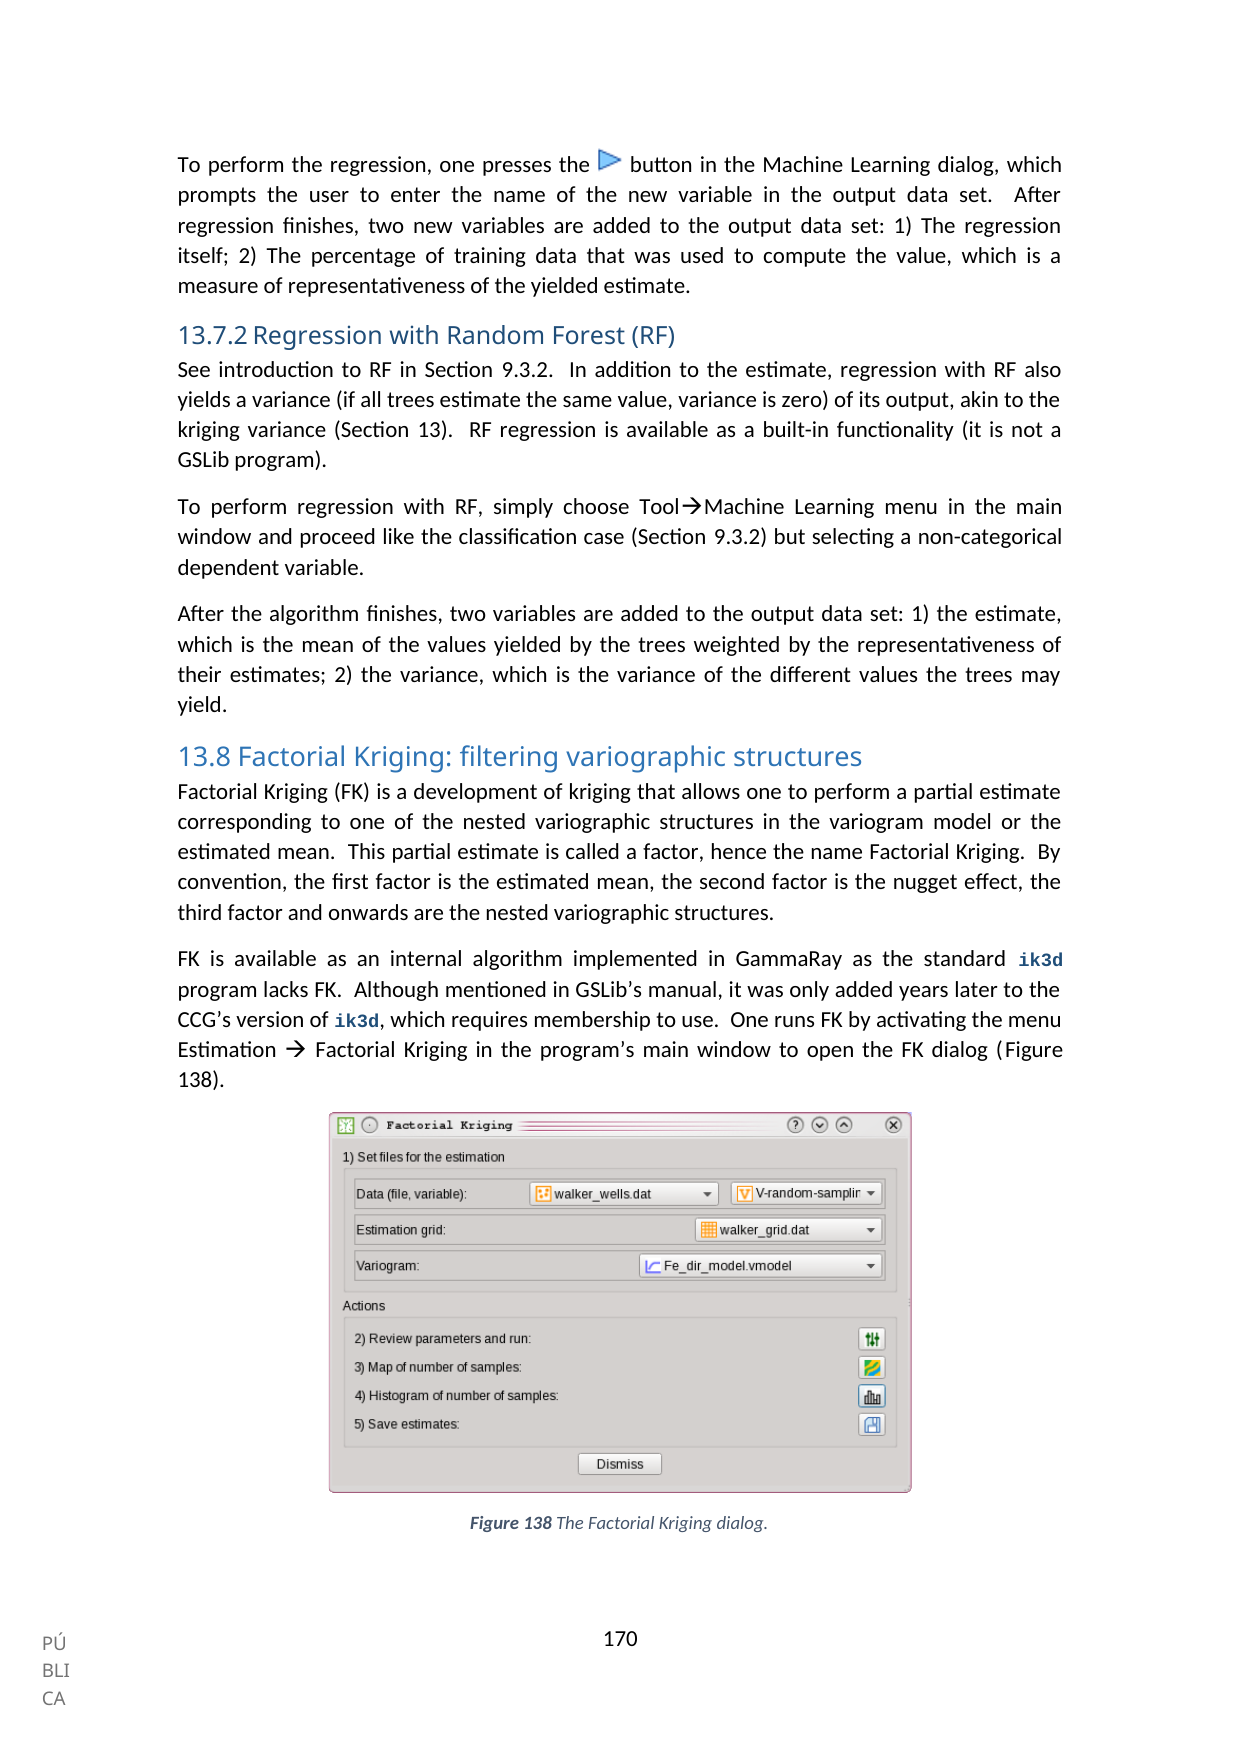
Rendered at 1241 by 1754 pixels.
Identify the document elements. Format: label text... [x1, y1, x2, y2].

subtitle Factorial Kriging: filtering variographic structures [177, 737, 1063, 774]
subtitle Regression with Random Forest (RF) [177, 318, 1063, 352]
text Factorial Kriging (FK) is a development of kriging that allows one to perform a partial estimate corresponding to one of the nested variographic structures in the variogram model or the estimated mean. This partial estimate is called a factor, hence the name Factorial Kriging. By convention, the first factor is the estimated mean, the second factor is the nugget effect, the third factor and onwards are the nested variographic structures. [177, 777, 1063, 926]
picture [328, 1112, 912, 1493]
text Figure 138 The Factorial Kriging dialog. [177, 1511, 1063, 1534]
text See introduction to RF in Section 9.3.2. In addition to the estimate, regression with RF also yields a variance (if all trees estimate the same value, variance is zero) of its output, akin to the kriging variance (Section 13). RF regression is available as a built-in functionality (it is not a GSLib program). [177, 355, 1063, 473]
picture [597, 147, 623, 173]
text FK is available as an internal algorithm implemented in GammaRay as the standard ik3d program lacks FK. Although mentioned in GSLib’s manual, it was only added years later to the CCG’s version of ik3d, which requires membership to use. One runs FK by activating the menu Estimation Factorial Kriging in the program’s main window to open the FK dialog (Figure 135). [177, 944, 1063, 1093]
text To perform the regression, one presses the button in the Machine Learning dialog, which prompts the user to enter the name of the new variable in the output data set. After regression finishes, two new variables are added to the output data set: 1) The regression itself; 2) The percentage of training data that was used to compute the value, which is a measure of representativeness of the yielded estimate. [177, 148, 1063, 299]
text After the algorithm finishes, two variables are added to the output data set: 1) the estimate, which is the mean of the values yielded by the trees weighted by the representativeness of their estimates; 2) the variance, which is the variance of the different values the trees may yield. [177, 599, 1063, 718]
text To perform regression with RF, simply choose ToolMachine Learning menu in the main window and proceed like the classification case (Section 9.3.2) but selecting a non-categorical dependent variable. [177, 492, 1063, 581]
